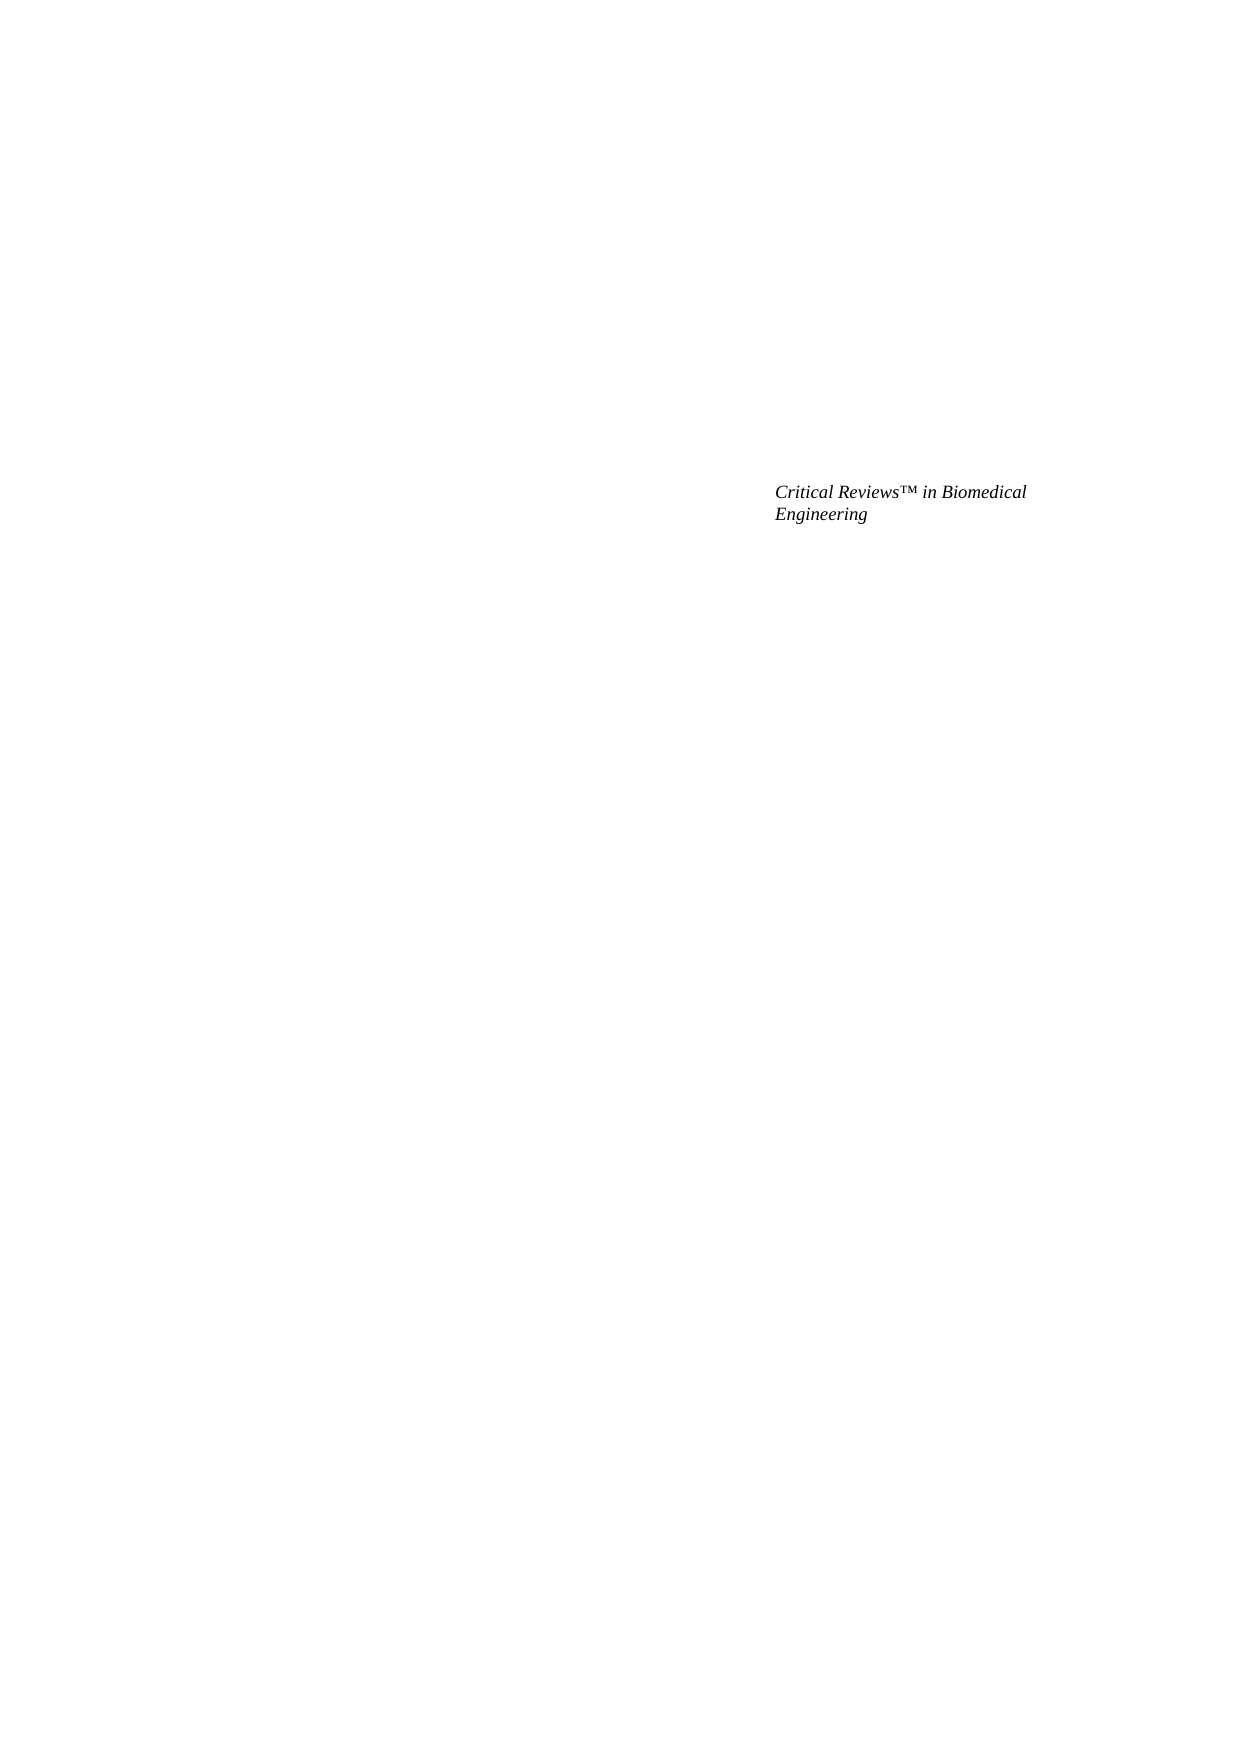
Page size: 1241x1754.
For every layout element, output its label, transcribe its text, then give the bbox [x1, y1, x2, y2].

text Critical Reviews™ in Biomedical Engineering [775, 481, 1090, 524]
